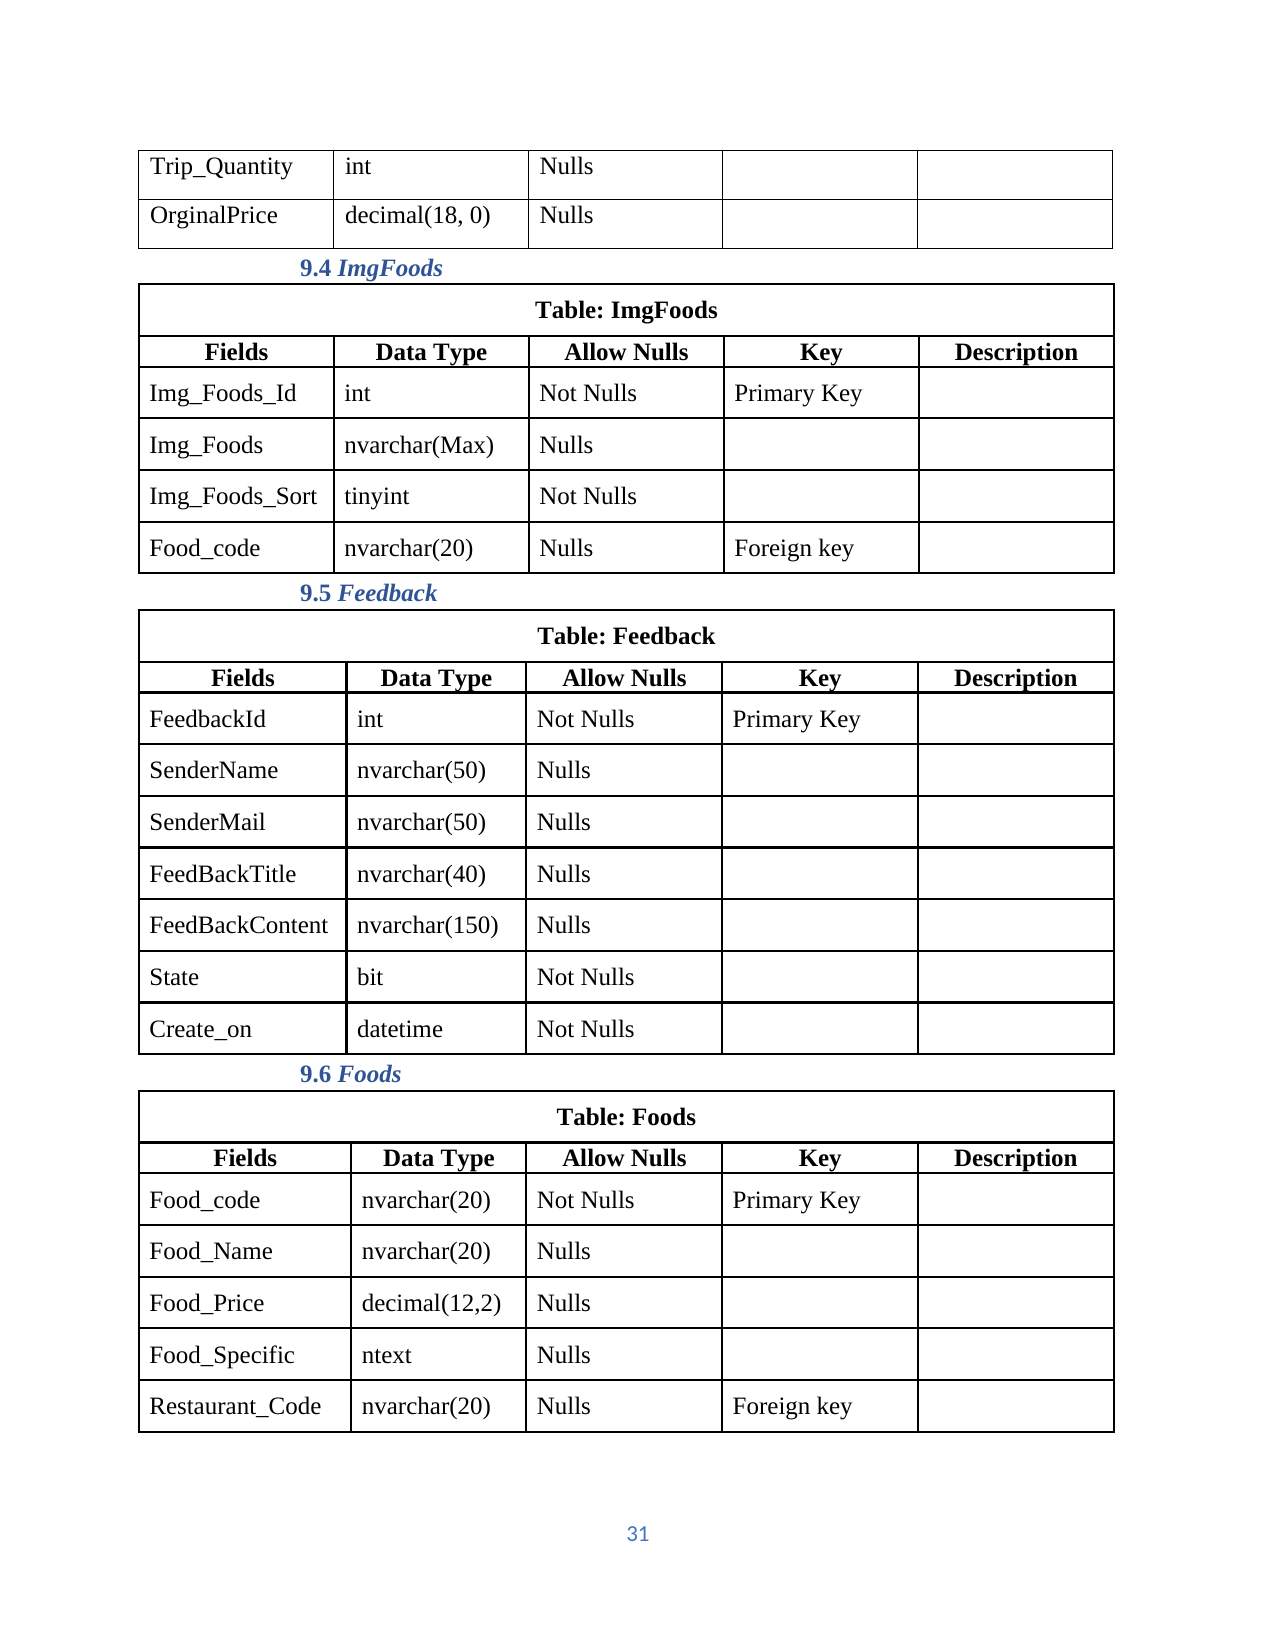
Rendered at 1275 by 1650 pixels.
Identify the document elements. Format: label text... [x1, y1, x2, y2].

table_cell Not Nulls [527, 1174, 721, 1224]
table_cell Food_code [140, 523, 333, 572]
table_cell Description [919, 663, 1113, 691]
table_cell [920, 523, 1113, 572]
table_cell Food_Price [140, 1278, 350, 1327]
table_cell [725, 471, 918, 521]
table_cell Nulls [527, 1329, 721, 1379]
table_cell nvarchar(20) [335, 523, 528, 572]
table_cell Img_Foods_Sort [140, 471, 333, 521]
table_cell [723, 200, 917, 247]
table_cell nvarchar(20) [352, 1226, 525, 1276]
table_cell Fields [140, 1144, 350, 1172]
table_cell [919, 1329, 1113, 1379]
table_header Table: ImgFoods [140, 285, 1113, 335]
table_cell Key [723, 1144, 917, 1172]
table_cell [919, 1226, 1113, 1276]
table_cell [723, 745, 917, 795]
table_cell decimal(18, 0) [334, 200, 528, 247]
table_cell [919, 1004, 1113, 1053]
table_cell [919, 1278, 1113, 1327]
table_cell [920, 419, 1113, 469]
table_cell datetime [348, 1004, 525, 1053]
table_cell nvarchar(50) [348, 745, 525, 795]
table_cell OrginalPrice [139, 200, 333, 247]
table_cell Not Nulls [527, 1004, 721, 1053]
table_cell Trip_Quantity [139, 151, 333, 199]
table_cell [723, 151, 917, 199]
table_cell Create_on [140, 1004, 345, 1053]
table_cell Primary Key [725, 368, 918, 417]
table_cell Key [723, 663, 917, 691]
table_cell int [335, 368, 528, 417]
table_cell Nulls [527, 1381, 721, 1431]
subtitle ImgFoods [300, 253, 1125, 281]
table_cell Img_Foods_Id [140, 368, 333, 417]
table_cell [919, 849, 1113, 898]
table_cell [919, 900, 1113, 950]
subtitle Foods [300, 1059, 1125, 1088]
table_cell Restaurant_Code [140, 1381, 350, 1431]
table_cell Not Nulls [530, 368, 723, 417]
table_cell [920, 368, 1113, 417]
table_cell Food_Name [140, 1226, 350, 1276]
table_cell FeedbackId [140, 694, 345, 743]
table_cell Not Nulls [527, 952, 721, 1001]
table_cell [919, 745, 1113, 795]
table_cell SenderName [140, 745, 345, 795]
table_cell [919, 952, 1113, 1001]
table_cell Primary Key [723, 694, 917, 743]
table_cell int [348, 694, 525, 743]
table_cell Key [725, 337, 918, 366]
table_cell nvarchar(150) [348, 900, 525, 950]
table_cell Nulls [529, 151, 722, 199]
table_cell [918, 151, 1112, 199]
table_cell FeedBackContent [140, 900, 345, 950]
table_cell [723, 797, 917, 846]
table_cell [723, 1329, 917, 1379]
table_cell nvarchar(20) [352, 1174, 525, 1224]
table_cell [919, 797, 1113, 846]
table_cell [723, 849, 917, 898]
table_cell [920, 471, 1113, 521]
table_cell Nulls [527, 849, 721, 898]
table_cell Nulls [527, 900, 721, 950]
table_cell Foreign key [725, 523, 918, 572]
table_cell nvarchar(50) [348, 797, 525, 846]
table_cell Primary Key [723, 1174, 917, 1224]
table_cell Food_Specific [140, 1329, 350, 1379]
table_cell Data Type [348, 663, 525, 691]
table_cell [919, 1381, 1113, 1431]
table_cell [725, 419, 918, 469]
table_cell State [140, 952, 345, 1001]
table_cell bit [348, 952, 525, 1001]
table_cell Allow Nulls [530, 337, 723, 366]
table_cell Nulls [527, 797, 721, 846]
table_cell [723, 1004, 917, 1053]
table_cell Data Type [352, 1144, 525, 1172]
table_cell Food_code [140, 1174, 350, 1224]
table_header Table: Foods [140, 1092, 1113, 1141]
table_cell Allow Nulls [527, 663, 721, 691]
table_cell Nulls [527, 1226, 721, 1276]
table_cell Data Type [335, 337, 528, 366]
table_cell nvarchar(Max) [335, 419, 528, 469]
table_cell Fields [140, 663, 345, 691]
table_cell Fields [140, 337, 333, 366]
table_cell [919, 1174, 1113, 1224]
table_cell decimal(12,2) [352, 1278, 525, 1327]
table_cell int [334, 151, 528, 199]
table_cell Nulls [527, 745, 721, 795]
table_header Table: Feedback [140, 611, 1113, 661]
table_cell ntext [352, 1329, 525, 1379]
table_cell [723, 1278, 917, 1327]
table_cell Description [920, 337, 1113, 366]
table_cell nvarchar(20) [352, 1381, 525, 1431]
table_cell Nulls [527, 1278, 721, 1327]
subtitle Feedback [300, 578, 1125, 607]
table_cell [918, 200, 1112, 247]
table_cell Allow Nulls [527, 1144, 721, 1172]
table_cell Not Nulls [530, 471, 723, 521]
table_cell Img_Foods [140, 419, 333, 469]
table_cell Description [919, 1144, 1113, 1172]
table_cell [723, 900, 917, 950]
table_cell Not Nulls [527, 694, 721, 743]
table_cell Foreign key [723, 1381, 917, 1431]
table_cell Nulls [529, 200, 722, 247]
table_cell nvarchar(40) [348, 849, 525, 898]
table_cell FeedBackTitle [140, 849, 345, 898]
table_cell [723, 1226, 917, 1276]
table_cell tinyint [335, 471, 528, 521]
table_cell SenderMail [140, 797, 345, 846]
table_cell [919, 694, 1113, 743]
table_cell [723, 952, 917, 1001]
table_cell Nulls [530, 523, 723, 572]
table_cell Nulls [530, 419, 723, 469]
